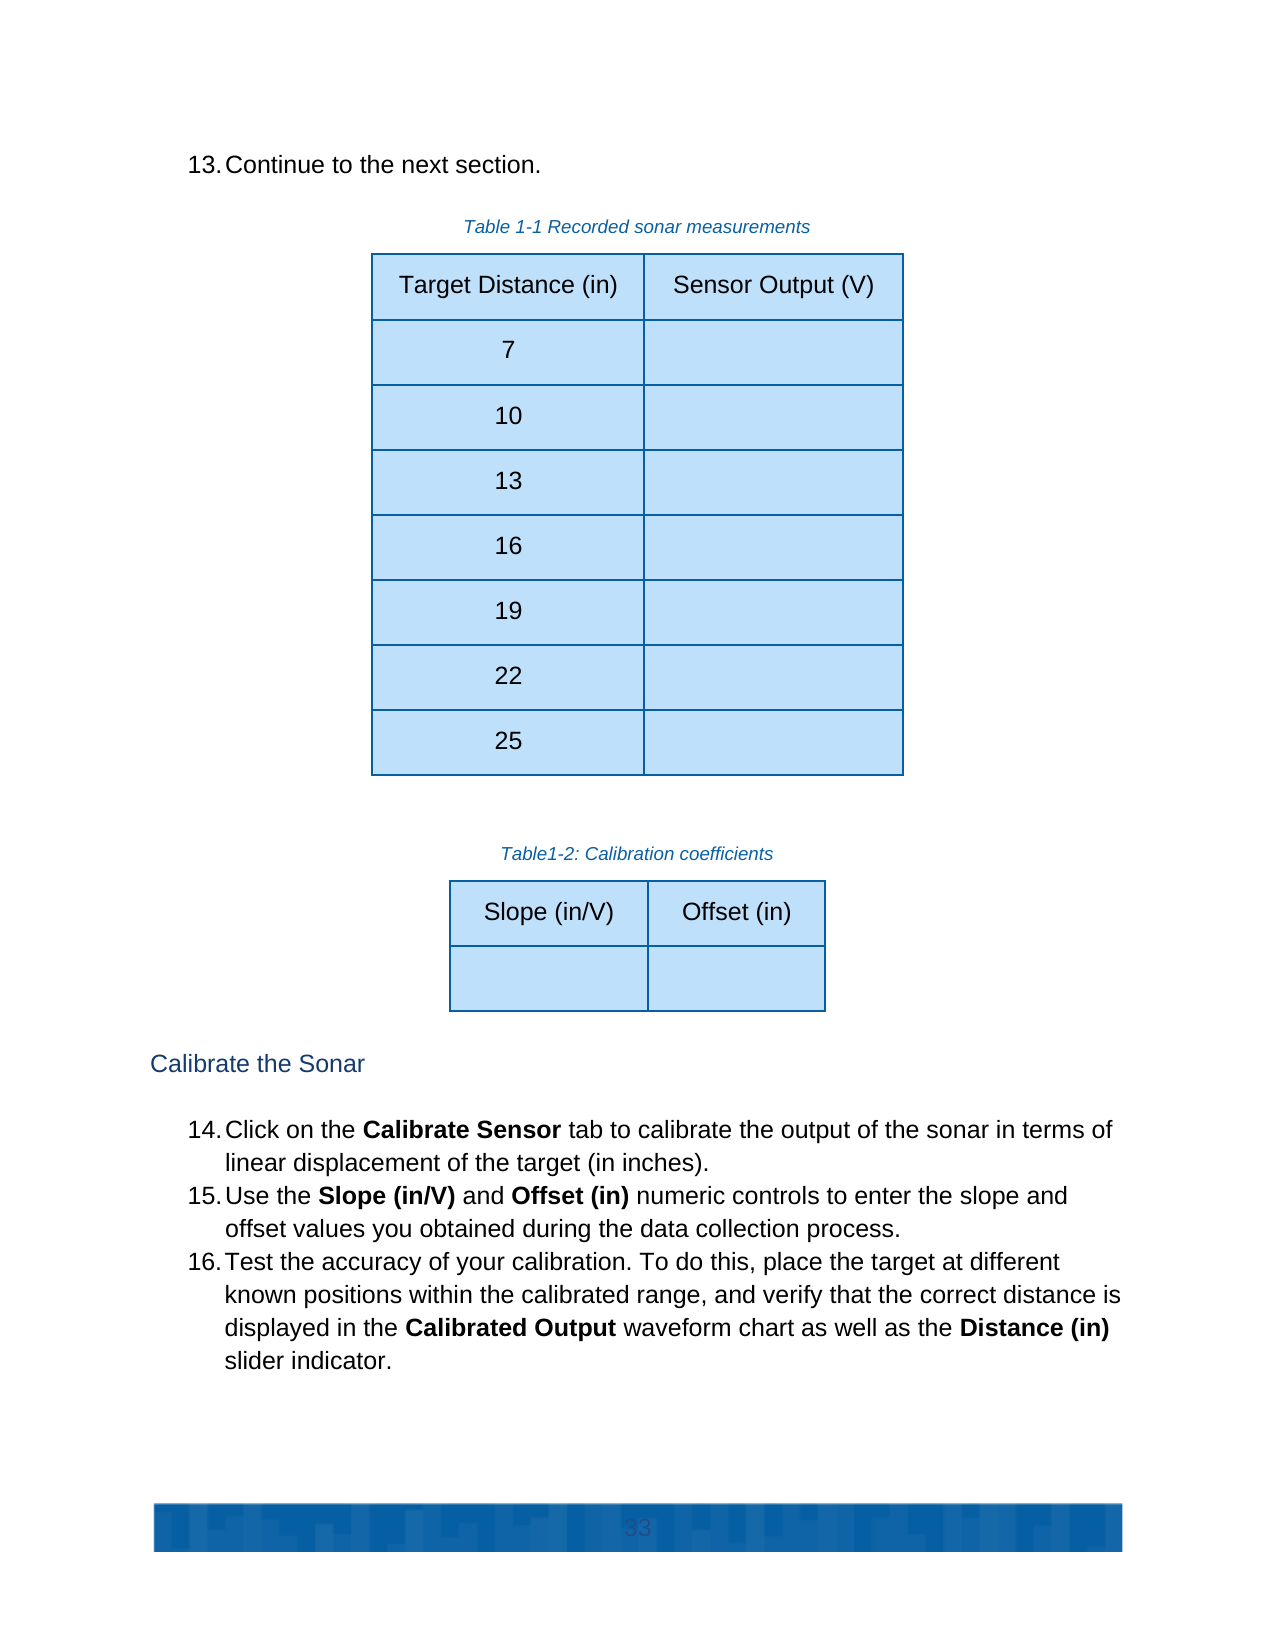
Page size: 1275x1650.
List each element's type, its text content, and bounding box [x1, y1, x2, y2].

table_cell [645, 321, 902, 383]
list Continue to the next section. [187, 150, 1125, 179]
table_header Offset (in) [649, 882, 824, 945]
table_cell 25 [373, 711, 643, 774]
list Click on the Calibrate Sensor tab to calibrate the output of the sonar in terms of linear displacement of the target (in inches). [187, 1115, 1125, 1177]
table_cell 16 [373, 516, 643, 579]
text Table 1-1 Recorded sonar measurements [150, 216, 1125, 238]
list Use the Slope (in/V) and Offset (in) numeric controls to enter the slope and offset values you obtained during the data collection process. [187, 1181, 1125, 1243]
table_header Slope (in/V) [451, 882, 647, 945]
table_cell [645, 581, 902, 644]
table_header Target Distance (in) [373, 255, 643, 318]
table_cell [645, 711, 902, 774]
subtitle Calibrate the Sonar [150, 1049, 1125, 1078]
table_cell [645, 516, 902, 579]
table_cell 19 [373, 581, 643, 644]
table_cell 10 [373, 386, 643, 449]
table_cell 7 [373, 321, 643, 383]
table_cell [451, 947, 647, 1010]
table_cell [645, 646, 902, 709]
table_cell 13 [373, 451, 643, 514]
list Test the accuracy of your calibration. To do this, place the target at different known positions within the calibrated range, and verify that the correct distance is displayed in the Calibrated Output waveform chart as well as the Distance (in) slider indicator. [187, 1247, 1125, 1375]
table_header Sensor Output (V) [645, 255, 902, 318]
table_cell [649, 947, 824, 1010]
text Table1-2: Calibration coefficients [150, 842, 1125, 864]
table_cell [645, 451, 902, 514]
table_cell [645, 386, 902, 449]
picture [153, 1503, 1123, 1552]
table_cell 22 [373, 646, 643, 709]
